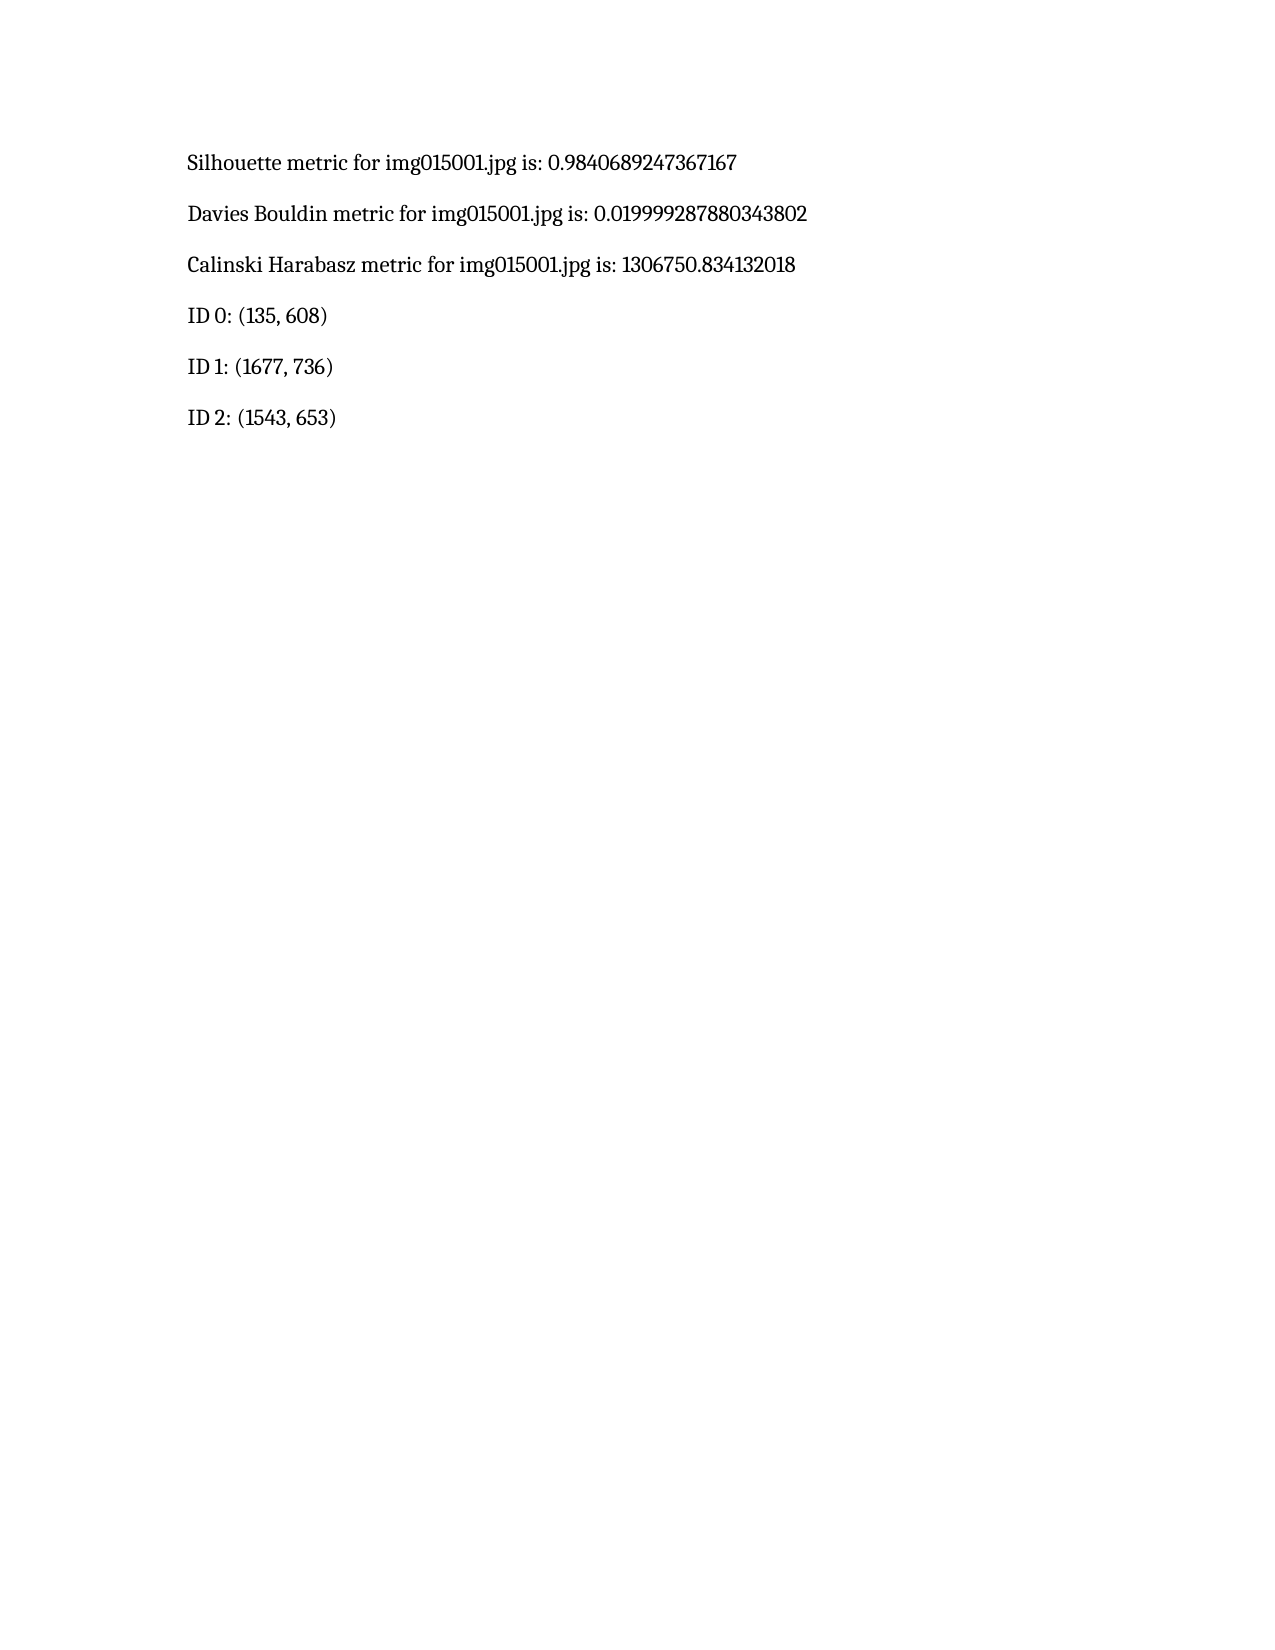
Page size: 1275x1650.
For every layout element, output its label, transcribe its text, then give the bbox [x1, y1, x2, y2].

text ID 2: (1543, 653) [187, 405, 1087, 432]
text ID 0: (135, 608) [187, 303, 1087, 329]
text Davies Bouldin metric for img015001.jpg is: 0.019999287880343802 [187, 201, 1087, 227]
text Calinski Harabasz metric for img015001.jpg is: 1306750.834132018 [187, 252, 1087, 278]
text Silhouette metric for img015001.jpg is: 0.9840689247367167 [187, 150, 1087, 176]
text ID 1: (1677, 736) [187, 354, 1087, 381]
